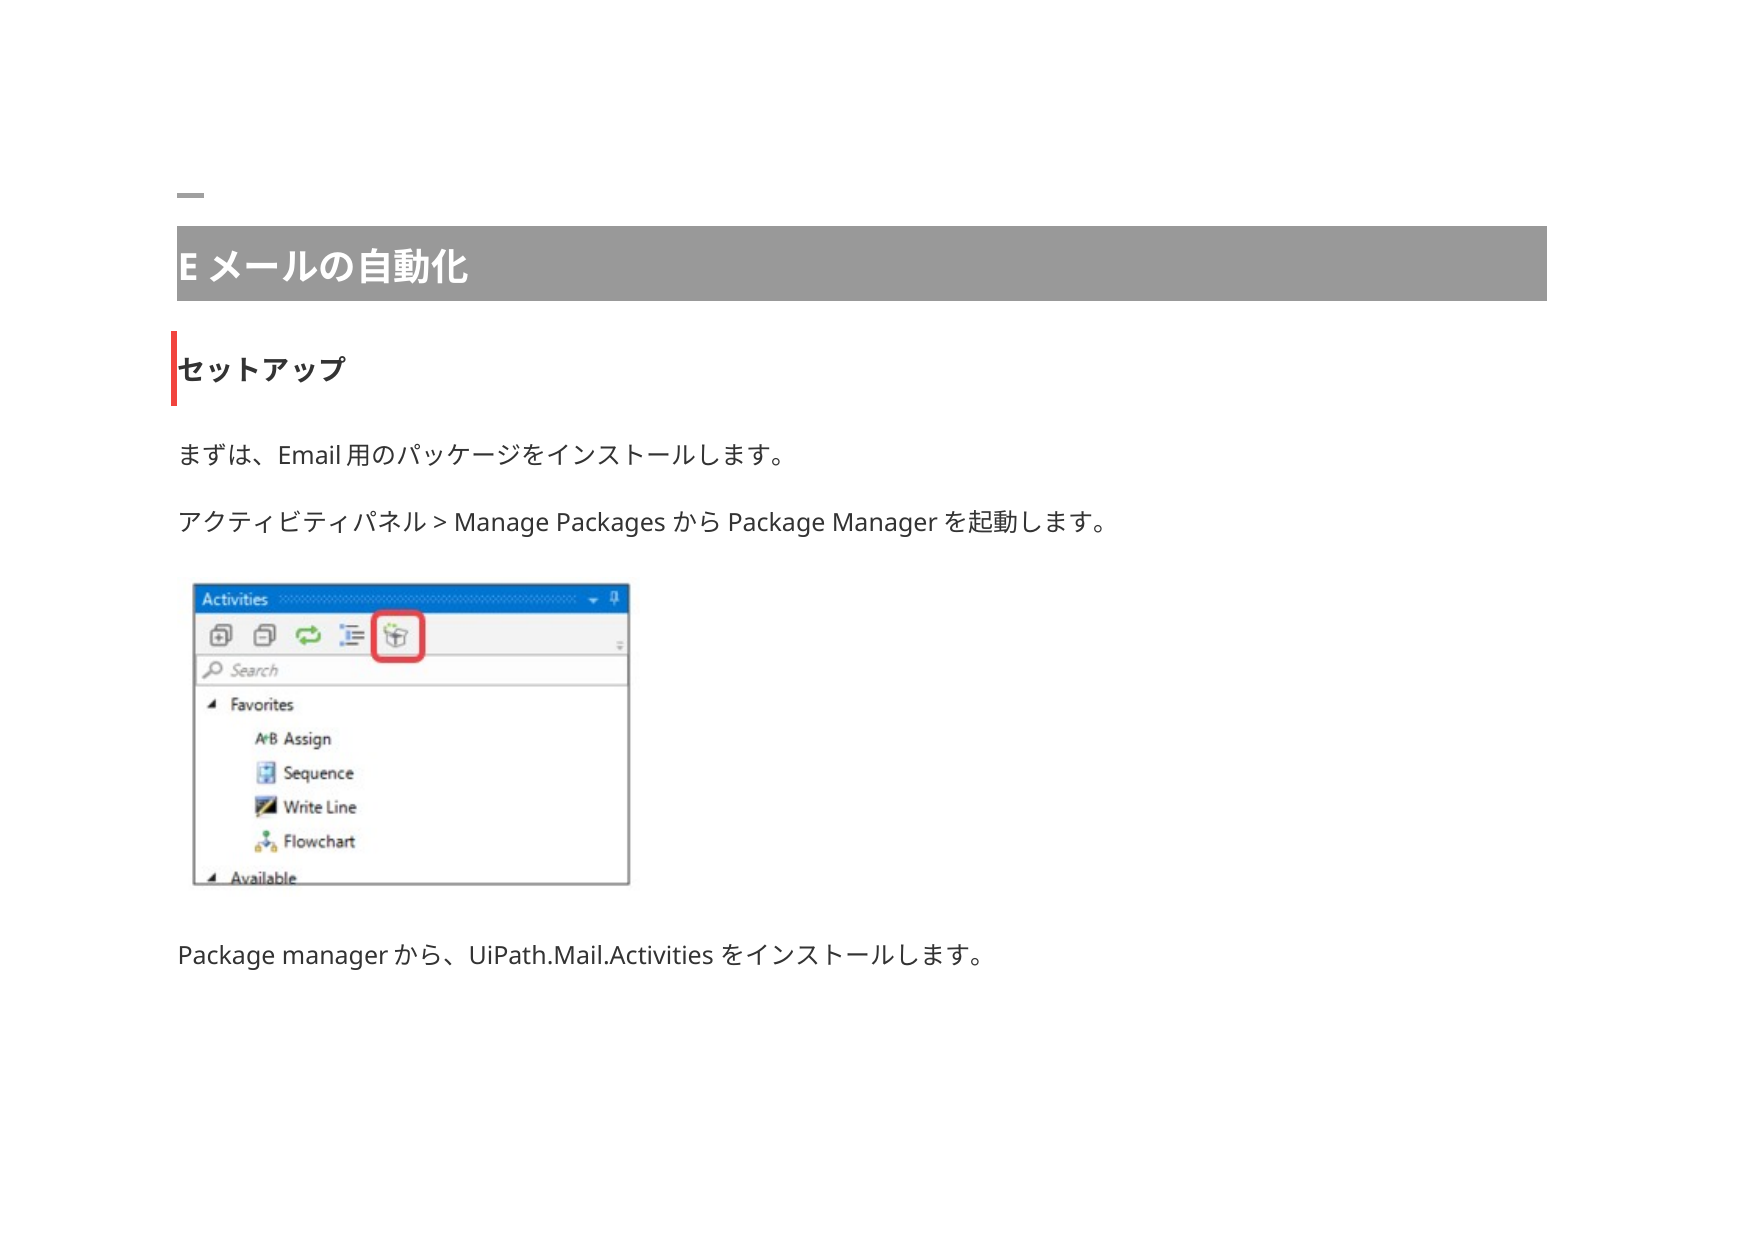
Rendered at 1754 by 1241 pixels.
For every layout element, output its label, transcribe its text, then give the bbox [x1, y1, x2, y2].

picture [177, 577, 640, 897]
text Package managerから、UiPath.Mail.Activities をインストールします。 [177, 935, 1547, 972]
text アクティビティパネル > Manage Packages からPackage Managerを起動します。 [177, 501, 1547, 539]
text Eメールの自動化 [177, 226, 1547, 301]
text まずは、Email用のパッケージをインストールします。 [177, 435, 1547, 472]
text セットアップ [177, 331, 1547, 406]
